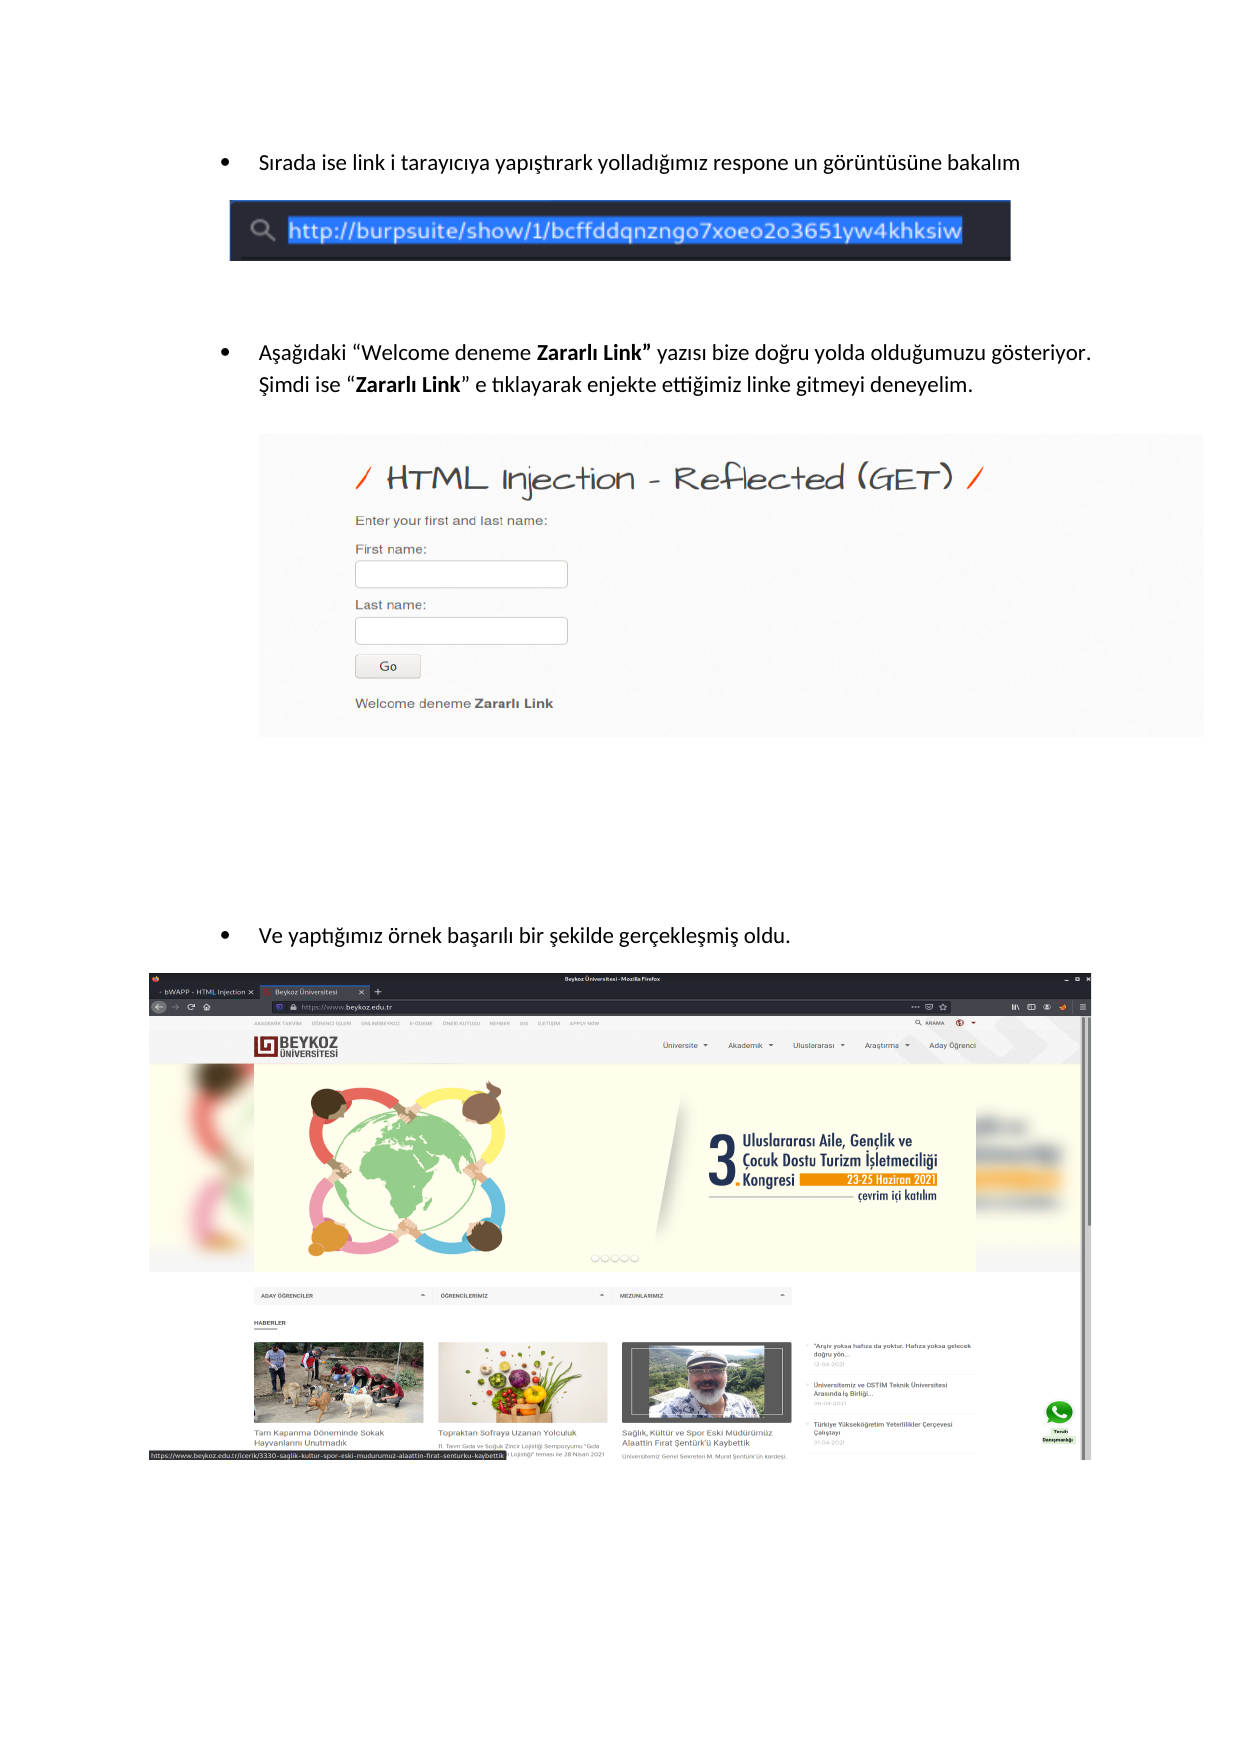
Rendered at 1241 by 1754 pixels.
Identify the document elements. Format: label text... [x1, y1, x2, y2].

picture [149, 973, 1092, 1460]
list Aşağıdaki “Welcome deneme Zararlı Link” yazısı bize doğru yolda olduğumuzu gösteriyor. Şimdi ise “Zararlı Link” e tıklayarak enjekte ettiğimiz linke gitmeyi deneyelim. [221, 338, 1093, 398]
list Sırada ise link i tarayıcıya yapıştırark yolladığımız respone un görüntüsüne bakalım [221, 148, 1093, 176]
list Ve yaptığımız örnek başarılı bir şekilde gerçekleşmiş oldu. [221, 921, 1093, 949]
picture [258, 434, 1204, 737]
picture [229, 200, 1011, 261]
